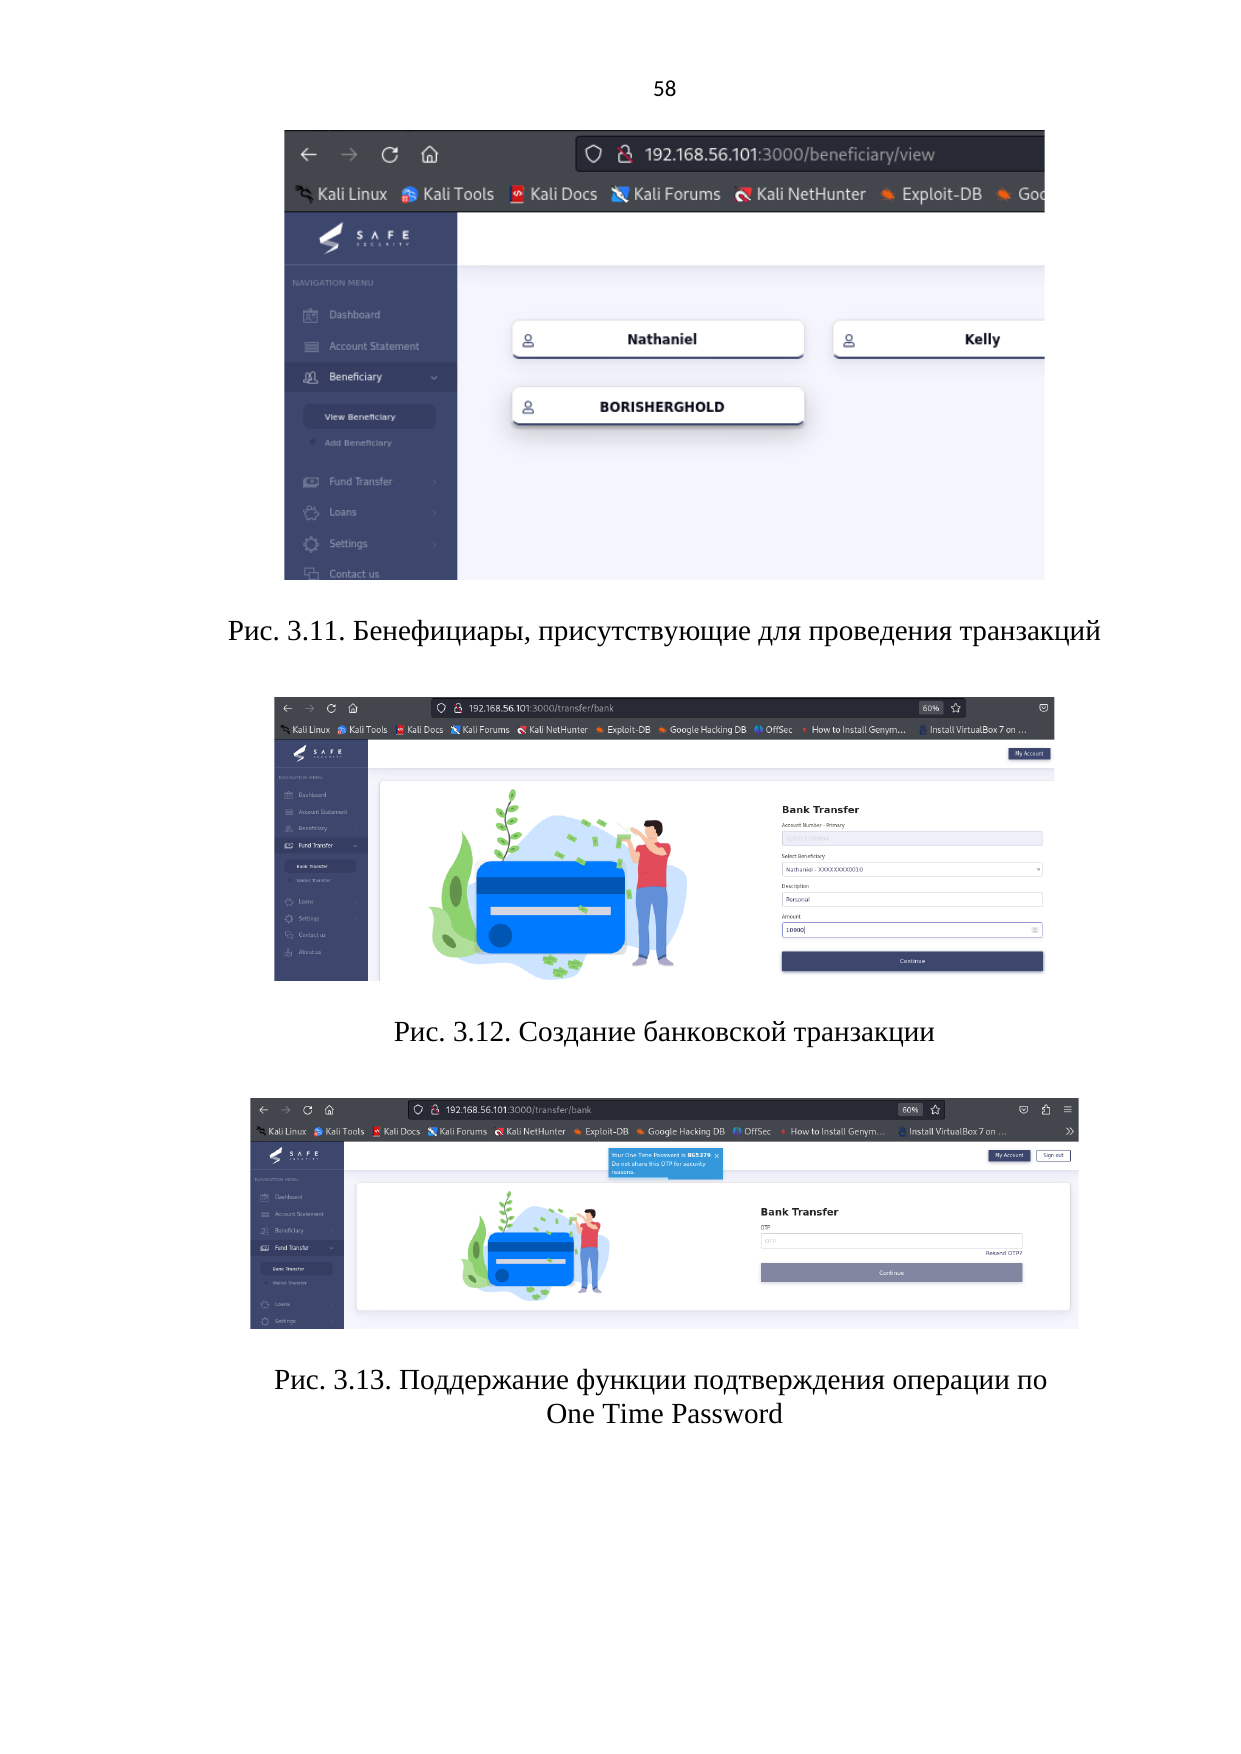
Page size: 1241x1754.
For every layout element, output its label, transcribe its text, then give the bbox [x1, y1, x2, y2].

text Рис. 3.12. Создание банковской транзакции [177, 1014, 1152, 1048]
picture [284, 130, 1045, 580]
text Рис. 3.11. Бенефициары, присутствующие для проведения транзакций [177, 613, 1152, 647]
text Рис. 3.13. Поддержание функции подтверждения операции по One Time Password [177, 1362, 1152, 1429]
picture [250, 1098, 1079, 1329]
picture [274, 697, 1055, 981]
